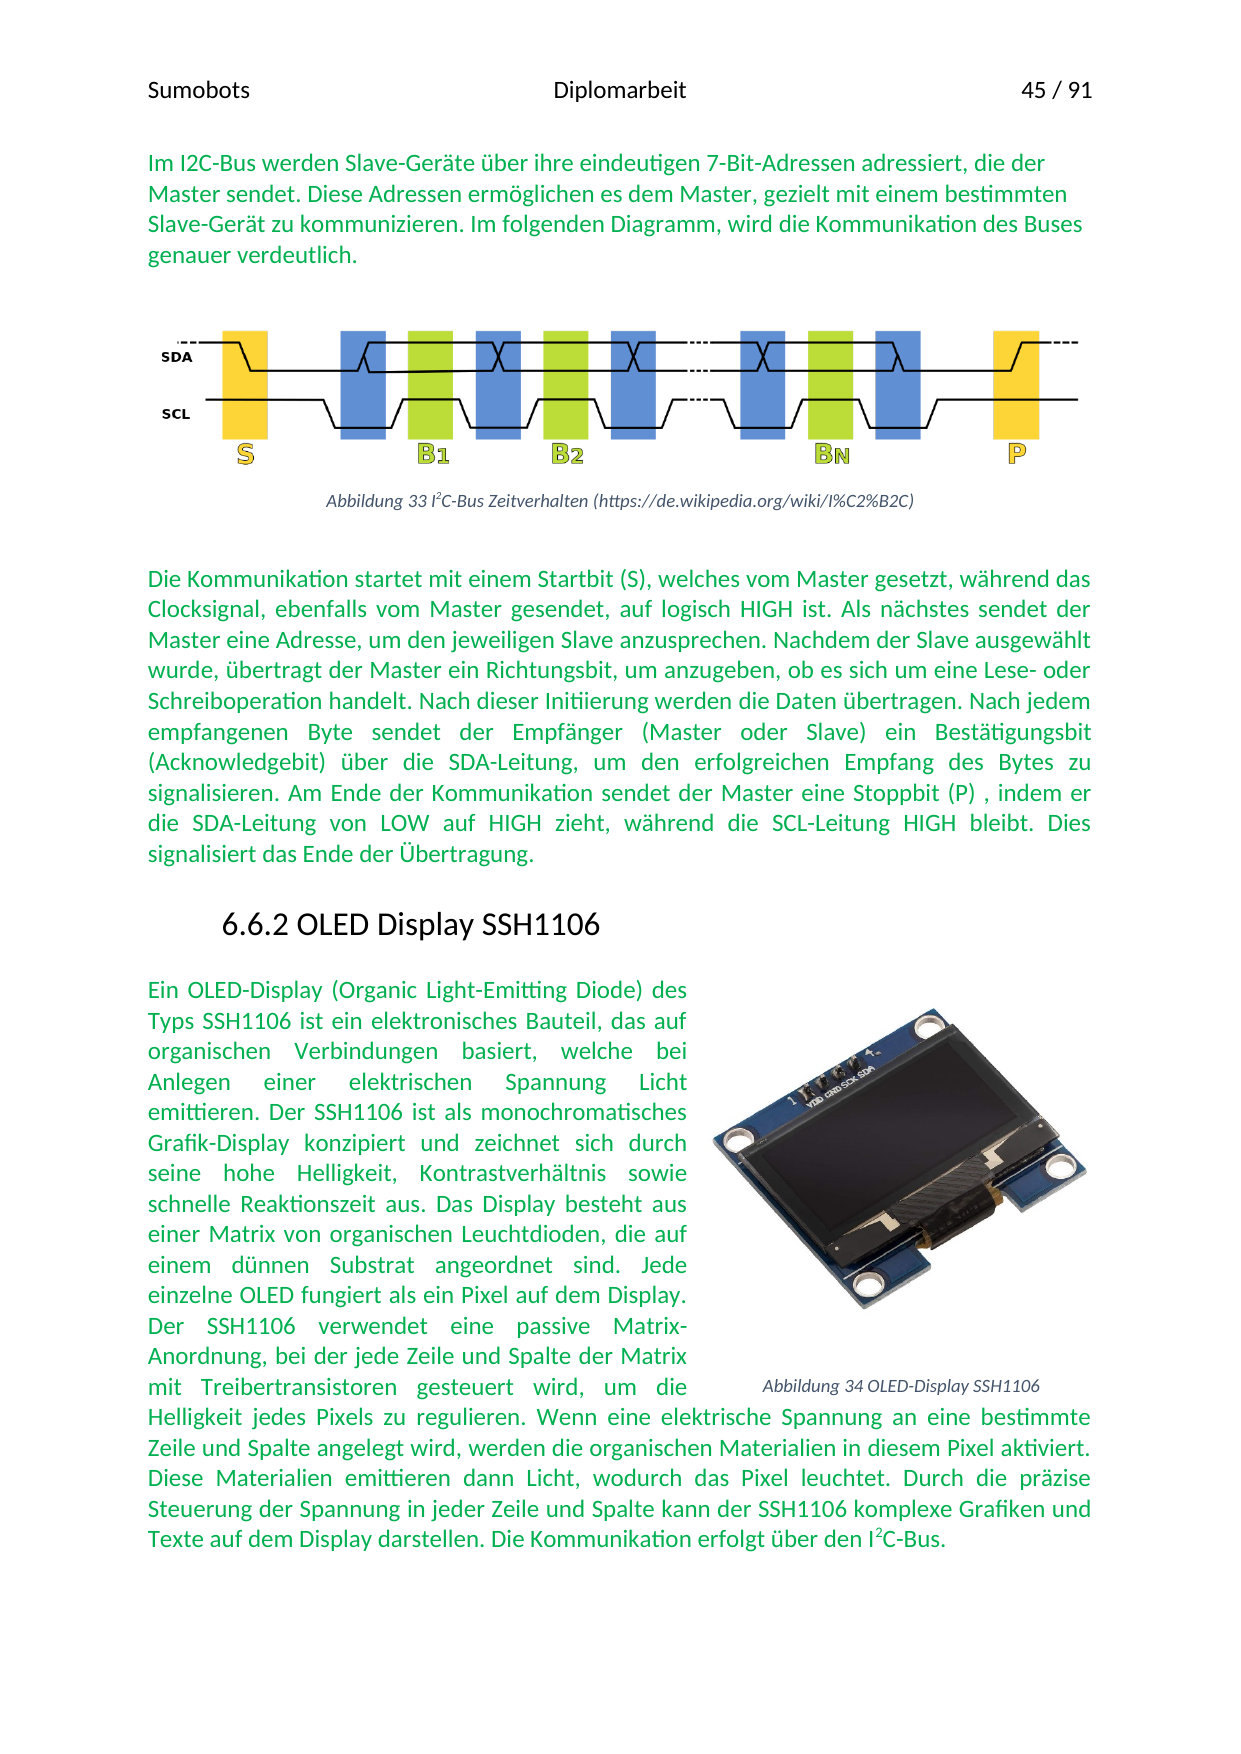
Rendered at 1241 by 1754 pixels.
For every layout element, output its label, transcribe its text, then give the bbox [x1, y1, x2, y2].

text Abbildung 33 I2C-Bus Zeitverhalten (https://de.wikipedia.org/wiki/I%C2%B2C) [148, 489, 1093, 512]
picture [147, 317, 1093, 477]
picture [706, 975, 1096, 1365]
subtitle OLED Display SSH1106 [221, 903, 1093, 944]
text Im I2C-Bus werden Slave-Geräte über ihre eindeutigen 7-Bit-Adressen adressiert, die der Master sendet. Diese Adressen ermöglichen es dem Master, gezielt mit einem bestimmten Slave-Gerät zu kommunizieren. Im folgenden Diagramm, wird die Kommunikation des Buses genauer verdeutlich. [148, 148, 1093, 270]
text Die Kommunikation startet mit einem Startbit (S), welches vom Master gesetzt, während das Clocksignal, ebenfalls vom Master gesendet, auf logisch HIGH ist. Als nächstes sendet der Master eine Adresse, um den jeweiligen Slave anzusprechen. Nachdem der Slave ausgewählt wurde, übertragt der Master ein Richtungsbit, um anzugeben, ob es sich um eine Lese- oder Schreiboperation handelt. Nach dieser Initiierung werden die Daten übertragen. Nach jedem empfangenen Byte sendet der Empfänger (Master oder Slave) ein Bestätigungsbit (Acknowledgebit) über die SDA-Leitung, um den erfolgreichen Empfang des Bytes zu signalisieren. Am Ende der Kommunikation sendet der Master eine Stoppbit (P) , indem er die SDA-Leitung von LOW auf HIGH zieht, während die SCL-Leitung HIGH bleibt. Dies signalisiert das Ende der Übertragung. [148, 563, 1093, 868]
